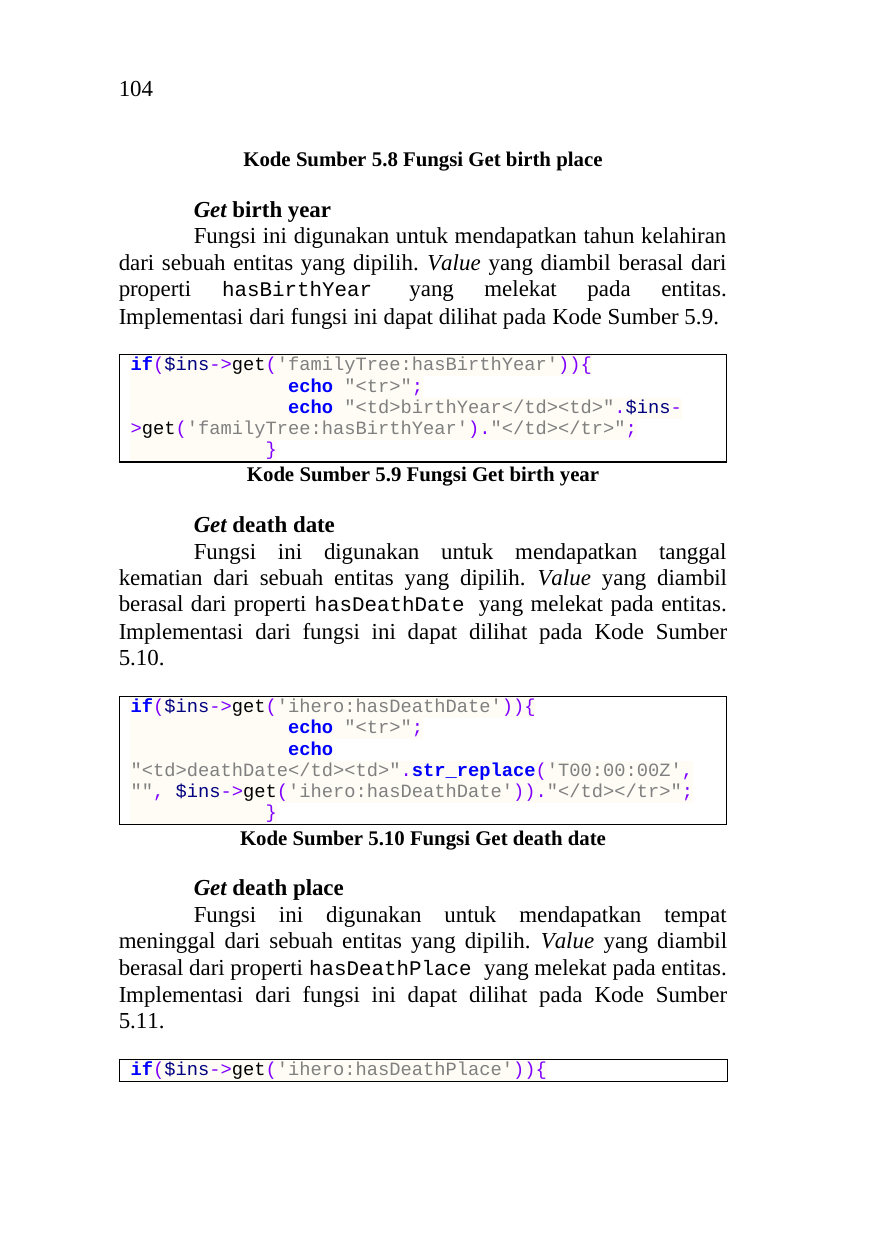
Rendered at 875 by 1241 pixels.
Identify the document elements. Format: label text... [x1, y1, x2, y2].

text Get death place [118, 874, 727, 901]
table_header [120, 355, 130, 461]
text Get birth year [118, 196, 727, 222]
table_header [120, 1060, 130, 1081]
text Get death date [118, 511, 727, 538]
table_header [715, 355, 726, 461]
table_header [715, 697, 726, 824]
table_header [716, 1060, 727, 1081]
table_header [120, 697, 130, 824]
